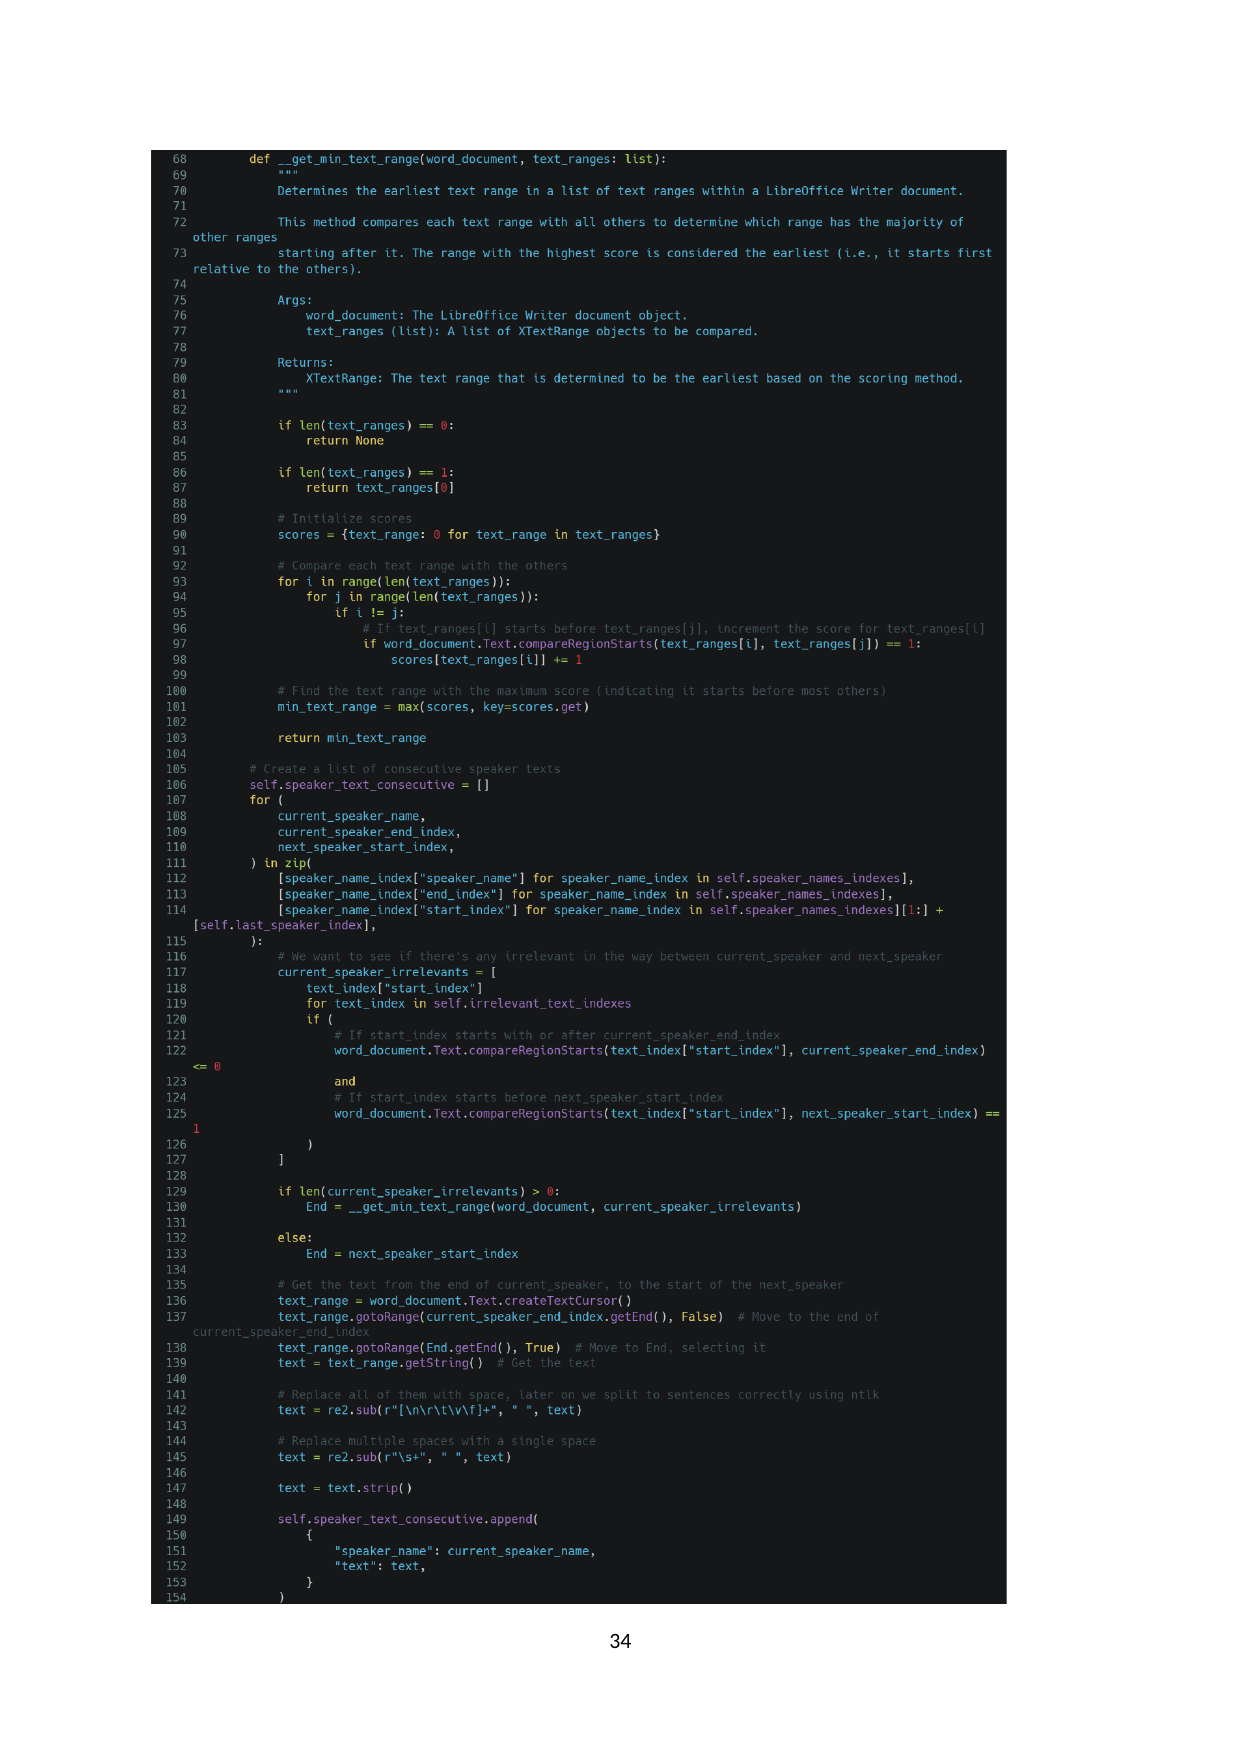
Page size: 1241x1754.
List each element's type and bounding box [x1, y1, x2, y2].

picture [150, 150, 1009, 1604]
